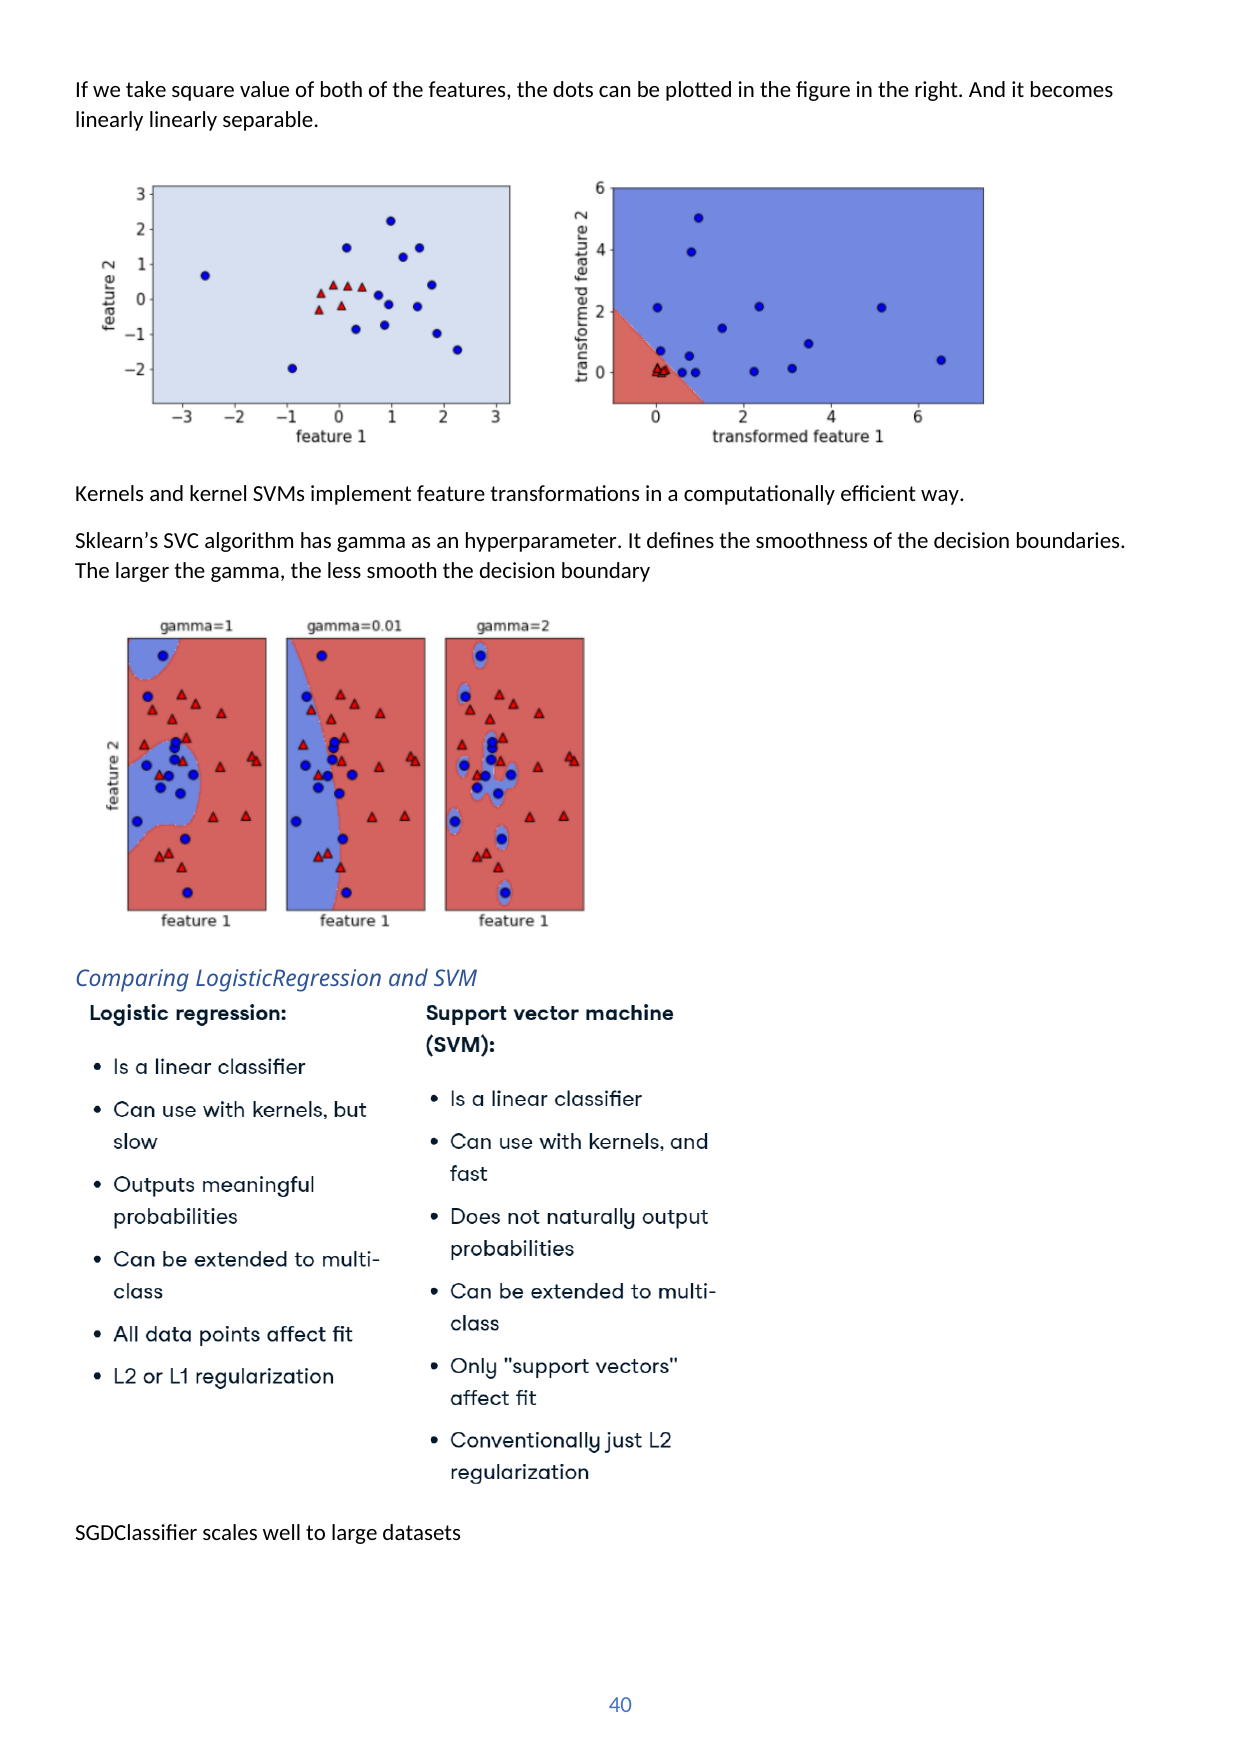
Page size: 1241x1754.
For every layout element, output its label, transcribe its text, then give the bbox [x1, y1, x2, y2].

subtitle Comparing LogisticRegression and SVM [75, 962, 1165, 993]
picture [75, 603, 621, 944]
picture [75, 996, 732, 1500]
picture [75, 152, 995, 461]
text SGDClassifier scales well to large datasets [75, 1518, 1165, 1547]
text Kernels and kernel SVMs implement feature transformations in a computationally efficient way. [75, 479, 1165, 507]
text If we take square value of both of the features, the dots can be plotted in the figure in the right. And it becomes linearly linearly separable. [75, 75, 1165, 133]
text Sklearn’s SVC algorithm has gamma as an hyperparameter. It defines the smoothness of the decision boundaries. The larger the gamma, the less smooth the decision boundary [75, 526, 1165, 584]
